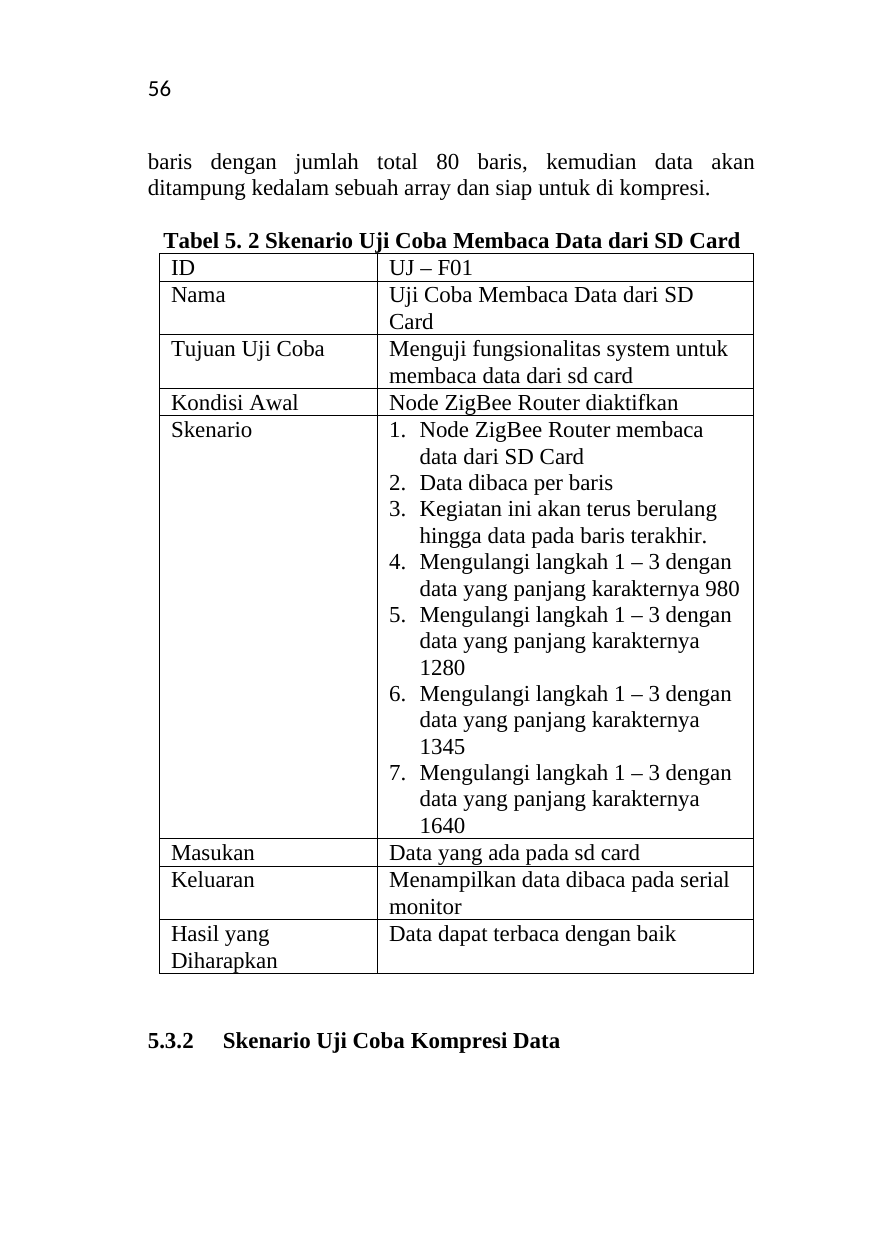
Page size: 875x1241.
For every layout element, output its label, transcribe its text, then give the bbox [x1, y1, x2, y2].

table_cell Kondisi Awal [160, 389, 377, 415]
table_cell Data yang ada pada sd card [378, 839, 753, 866]
table_cell Hasil yang Diharapkan [160, 920, 377, 973]
table_cell Node ZigBee Router membaca data dari SD Card Data dibaca per baris Kegiatan ini akan terus berulang hingga data pada baris terakhir. Mengulangi langkah 1 – 3 dengan data yang panjang karakternya 980 Mengulangi langkah 1 – 3 dengan data yang panjang karakternya 1280 Mengulangi langkah 1 – 3 dengan data yang panjang karakternya 1345 Mengulangi langkah 1 – 3 dengan data yang panjang karakternya 1640 [378, 416, 753, 838]
table_cell Masukan [160, 839, 377, 866]
text Tabel 5. 2 Skenario Uji Coba Membaca Data dari SD Card [148, 227, 756, 253]
table_cell Keluaran [160, 867, 377, 919]
table_cell Skenario [160, 416, 377, 838]
table_cell Menampilkan data dibaca pada serial monitor [378, 867, 753, 919]
table_cell Node ZigBee Router diaktifkan [378, 389, 753, 415]
subtitle Skenario Uji Coba Kompresi Data [148, 1027, 756, 1053]
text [148, 148, 756, 200]
table_cell Menguji fungsionalitas system untuk membaca data dari sd card [378, 335, 753, 388]
table_cell Data dapat terbaca dengan baik [378, 920, 753, 973]
table_header ID [160, 254, 377, 281]
table_cell Tujuan Uji Coba [160, 335, 377, 388]
table_header UJ – F01 [378, 254, 753, 281]
table_cell Nama [160, 282, 377, 334]
table_cell Uji Coba Membaca Data dari SD Card [378, 282, 753, 334]
